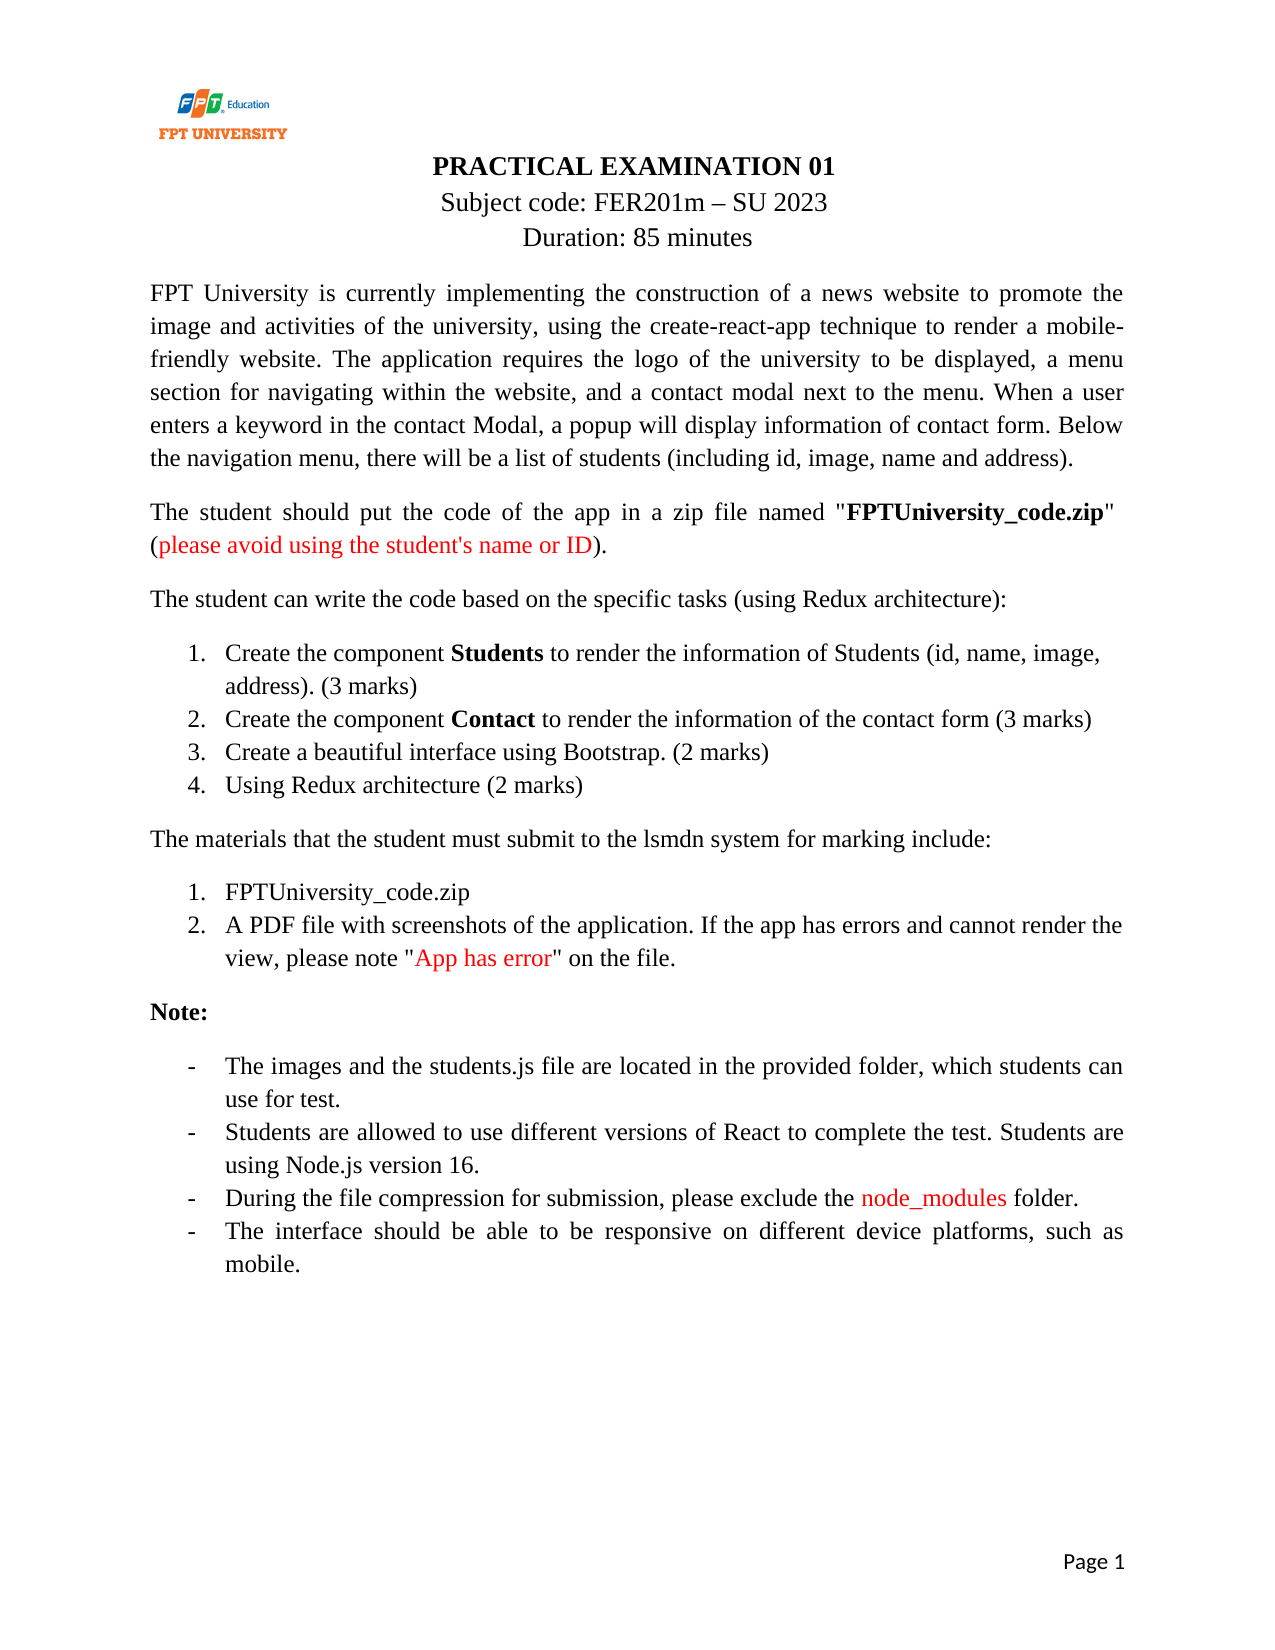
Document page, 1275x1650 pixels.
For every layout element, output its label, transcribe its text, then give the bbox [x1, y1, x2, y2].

text FPT University is currently implementing the construction of a news website to promote the image and activities of the university, using the create-react-app technique to render a mobile-friendly website. The application requires the logo of the university to be displayed, a menu section for navigating within the website, and a contact modal next to the menu. When a user enters a keyword in the contact Modal, a popup will display information of contact form. Below the navigation menu, there will be a list of students (including id, image, name and address). [150, 278, 1125, 472]
list The images and the students.js file are located in the provided folder, which students can use for test. [187, 1051, 1125, 1113]
text The student can write the code based on the specific tasks (using Redux architecture): [150, 584, 1125, 613]
list Students are allowed to use different versions of React to complete the test. Students are using Node.js version 16. [187, 1117, 1125, 1179]
text The student should put the code of the app in a zip file named "FPTUniversity_code.zip" (please avoid using the student's name or ID). [150, 497, 1125, 559]
list Create the component Contact to render the information of the contact form (3 marks) [187, 704, 1125, 732]
text The materials that the student must submit to the lsmdn system for marking include: [150, 824, 1125, 852]
list A PDF file with screenshots of the application. If the app has errors and cannot render the view, please note "App has error" on the file. [187, 911, 1125, 972]
list Create the component Students to render the information of Students (id, name, image, address). (3 marks) [187, 638, 1125, 699]
picture [150, 75, 292, 150]
text Note: [150, 997, 1125, 1026]
list The interface should be able to be responsive on different device platforms, such as mobile. [187, 1216, 1125, 1278]
list FPTUniversity_code.zip [187, 877, 1125, 906]
list Using Redux architecture (2 marks) [187, 770, 1125, 798]
text PRACTICAL EXAMINATION 01 Subject code: FER201m – SU 2023 Duration: 85 minutes [150, 150, 1125, 253]
list Create a beautiful interface using Bootstrap. (2 marks) [187, 737, 1125, 766]
list During the file compression for submission, please exclude the node_modules folder. [187, 1183, 1125, 1212]
